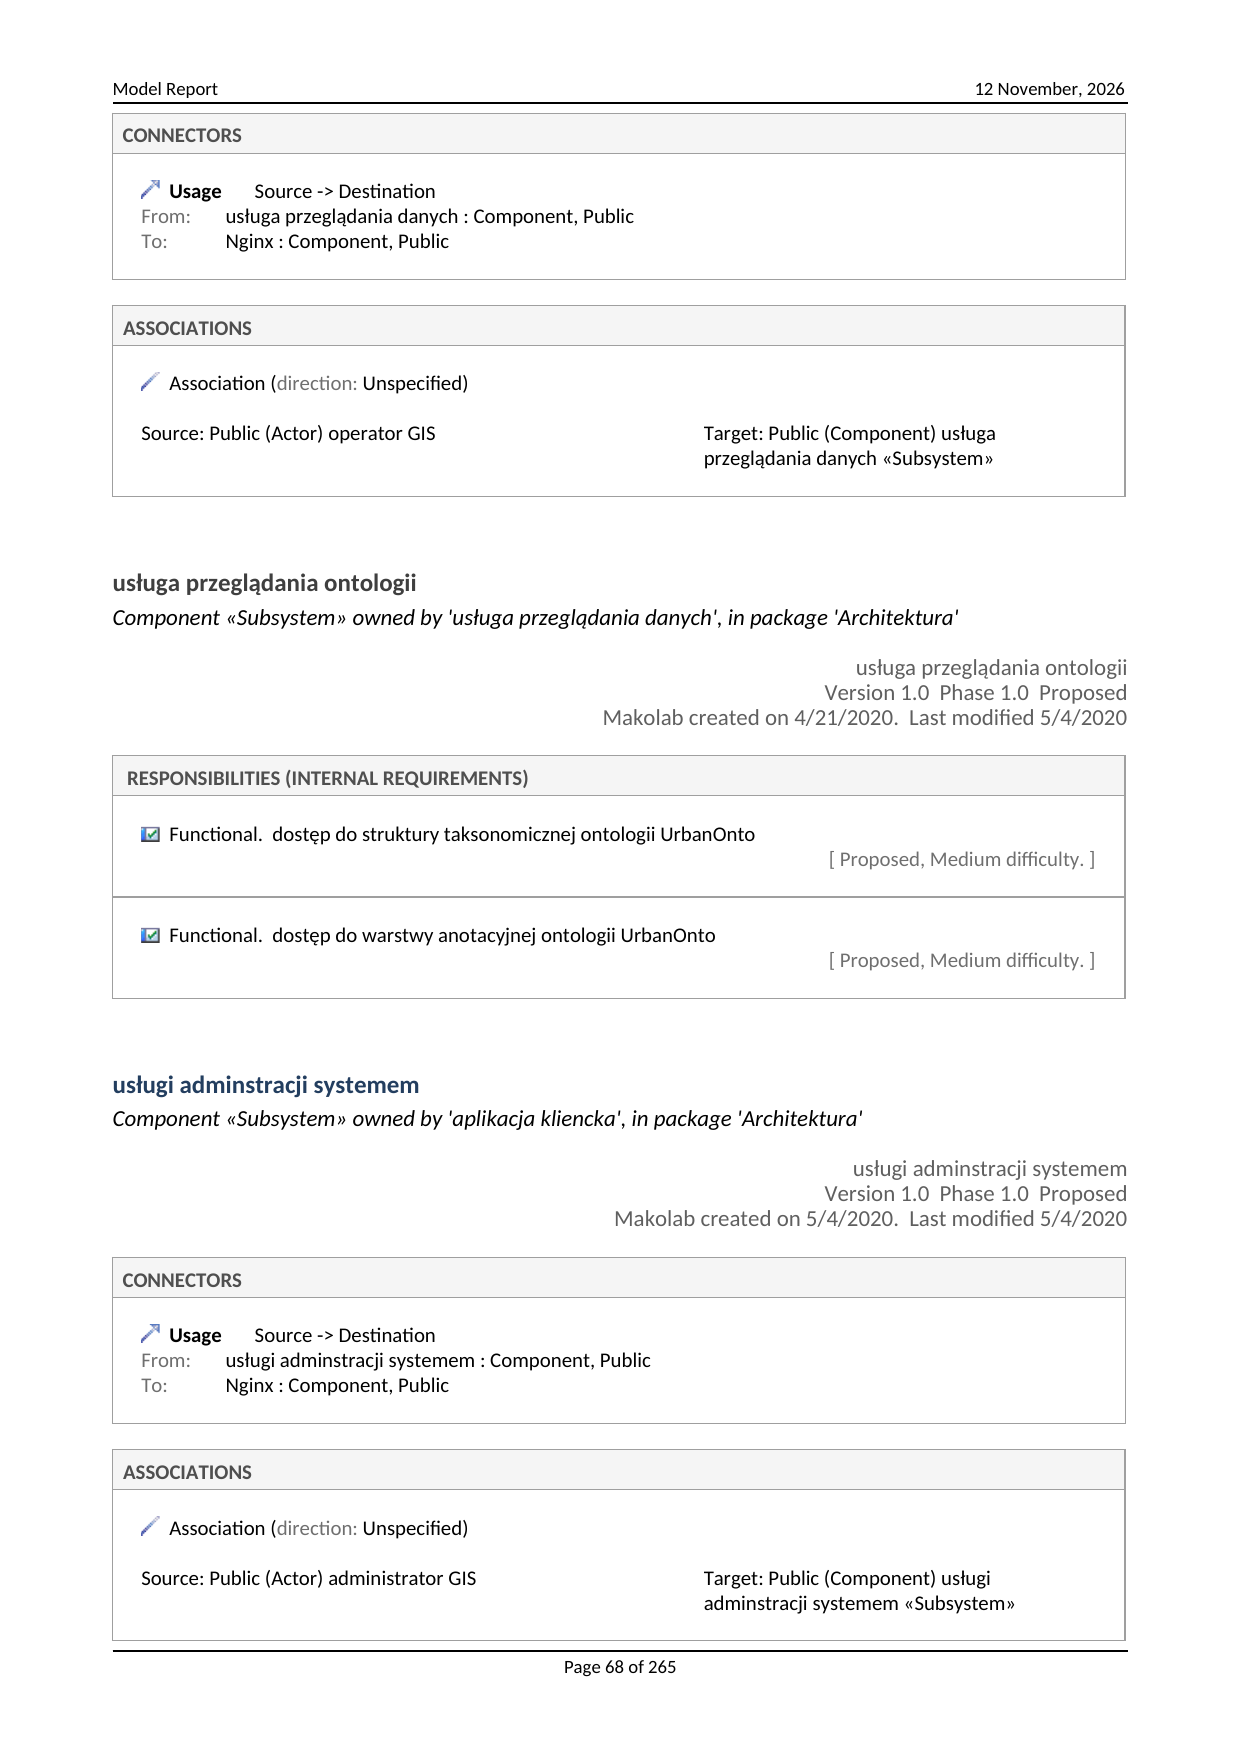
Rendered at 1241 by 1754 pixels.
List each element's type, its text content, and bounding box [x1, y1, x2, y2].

picture [141, 180, 160, 199]
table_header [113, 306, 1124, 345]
text usługi adminstracji systemem [112, 1157, 1128, 1182]
text Makolab created on 5/4/2020. Last modified 5/4/2020 [112, 1207, 1128, 1232]
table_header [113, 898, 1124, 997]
text Makolab created on 4/21/2020. Last modified 5/4/2020 [112, 705, 1128, 730]
text Component «Subsystem» owned by 'aplikacja kliencka', in package 'Architektura' [112, 1107, 1128, 1132]
text Component «Subsystem» owned by 'usługa przeglądania danych', in package 'Architektura' [112, 605, 1128, 630]
picture [141, 1516, 160, 1536]
text usługa przeglądania ontologii [112, 655, 1128, 680]
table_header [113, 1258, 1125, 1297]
subtitle usługa przeglądania ontologii [112, 572, 1128, 597]
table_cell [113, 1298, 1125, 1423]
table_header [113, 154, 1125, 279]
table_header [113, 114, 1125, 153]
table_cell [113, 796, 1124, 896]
subtitle usługi adminstracji systemem [112, 1073, 1128, 1098]
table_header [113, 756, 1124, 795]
text Version 1.0 Phase 1.0 Proposed [112, 680, 1128, 705]
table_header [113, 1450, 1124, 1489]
picture [141, 372, 160, 391]
picture [141, 923, 160, 943]
picture [141, 822, 160, 842]
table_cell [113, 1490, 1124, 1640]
picture [141, 1324, 160, 1343]
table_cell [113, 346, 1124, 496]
text Version 1.0 Phase 1.0 Proposed [112, 1182, 1128, 1207]
